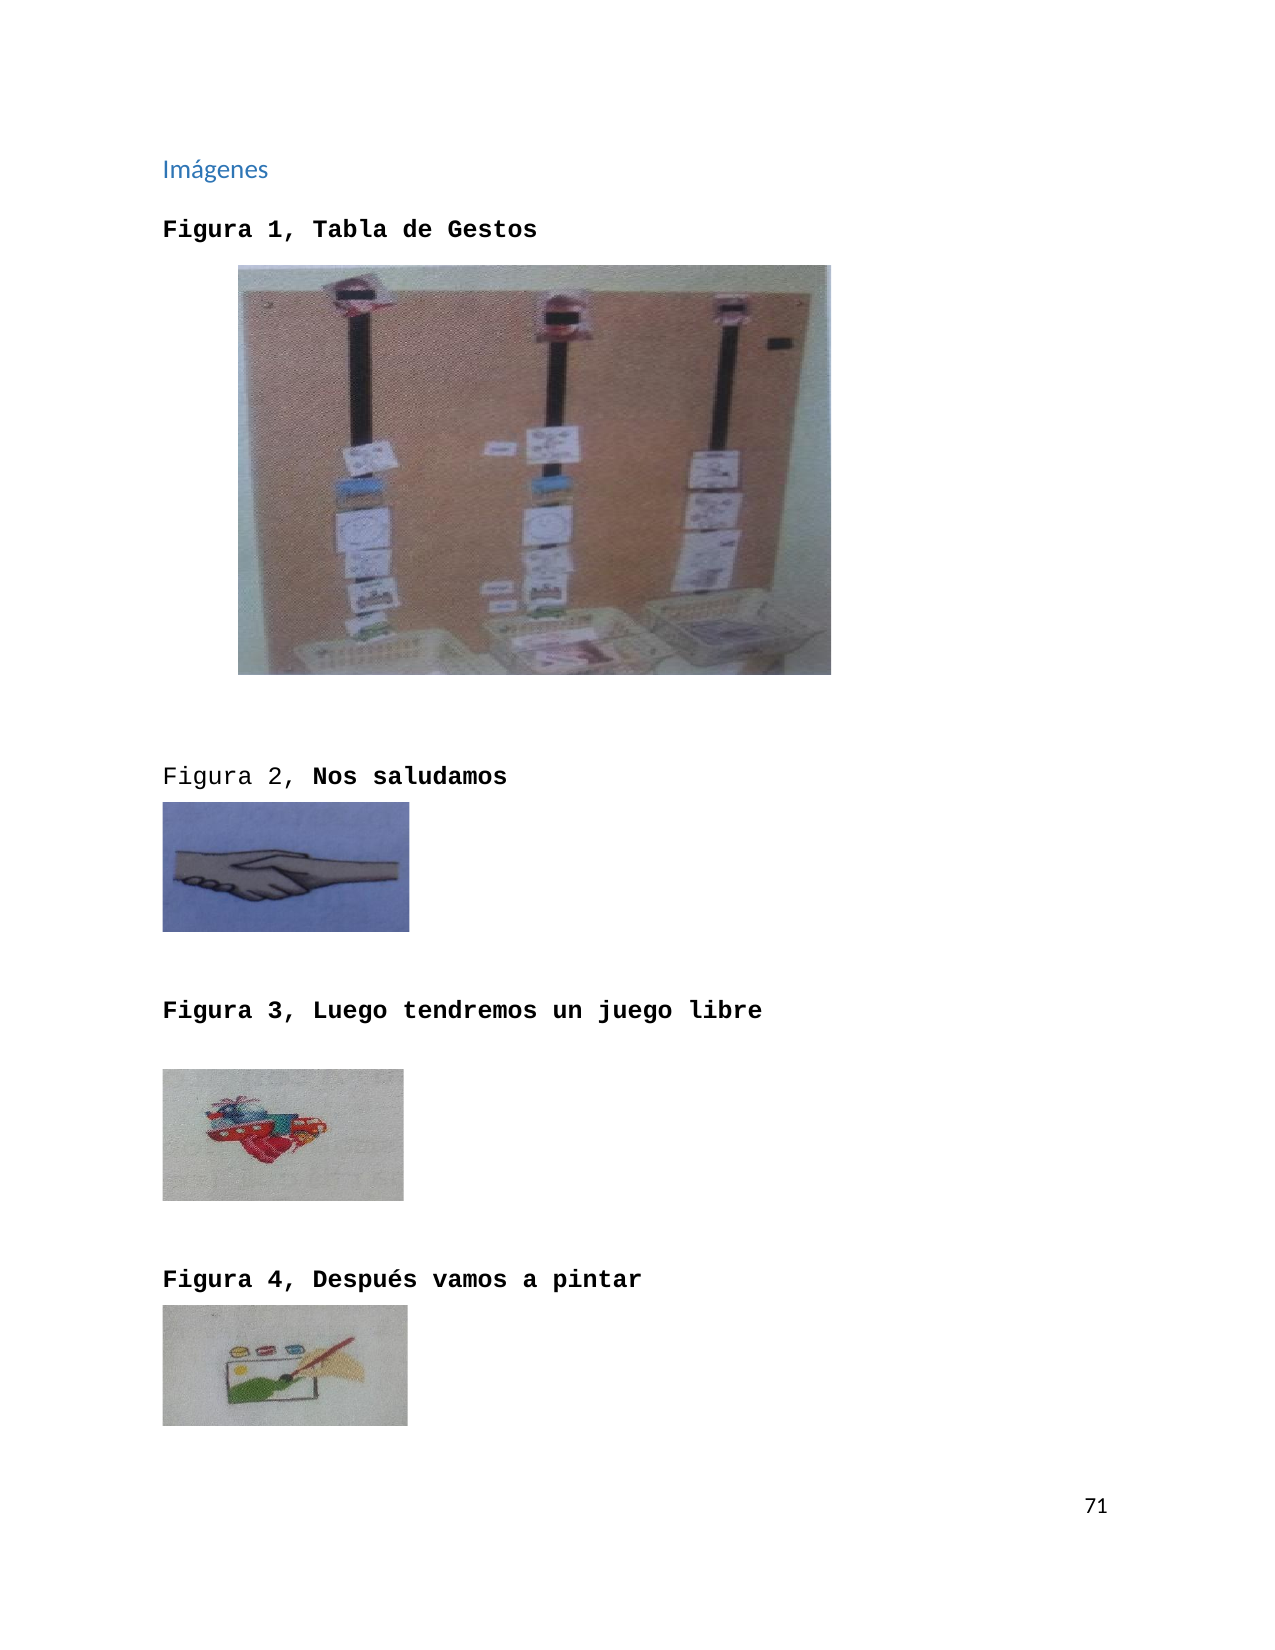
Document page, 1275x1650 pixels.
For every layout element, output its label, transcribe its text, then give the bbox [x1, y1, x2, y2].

subtitle Figura 2, Nos saludamos [162, 763, 1107, 792]
subtitle Imágenes [162, 152, 1107, 185]
picture [238, 265, 832, 675]
subtitle Figura 4, Después vamos a pintar [162, 1267, 1107, 1295]
picture [162, 1305, 408, 1426]
subtitle Figura 3, Luego tendremos un juego libre [162, 998, 1107, 1026]
subtitle Figura 1, Tabla de Gestos [162, 217, 1107, 245]
picture [162, 802, 410, 932]
picture [162, 1069, 404, 1201]
